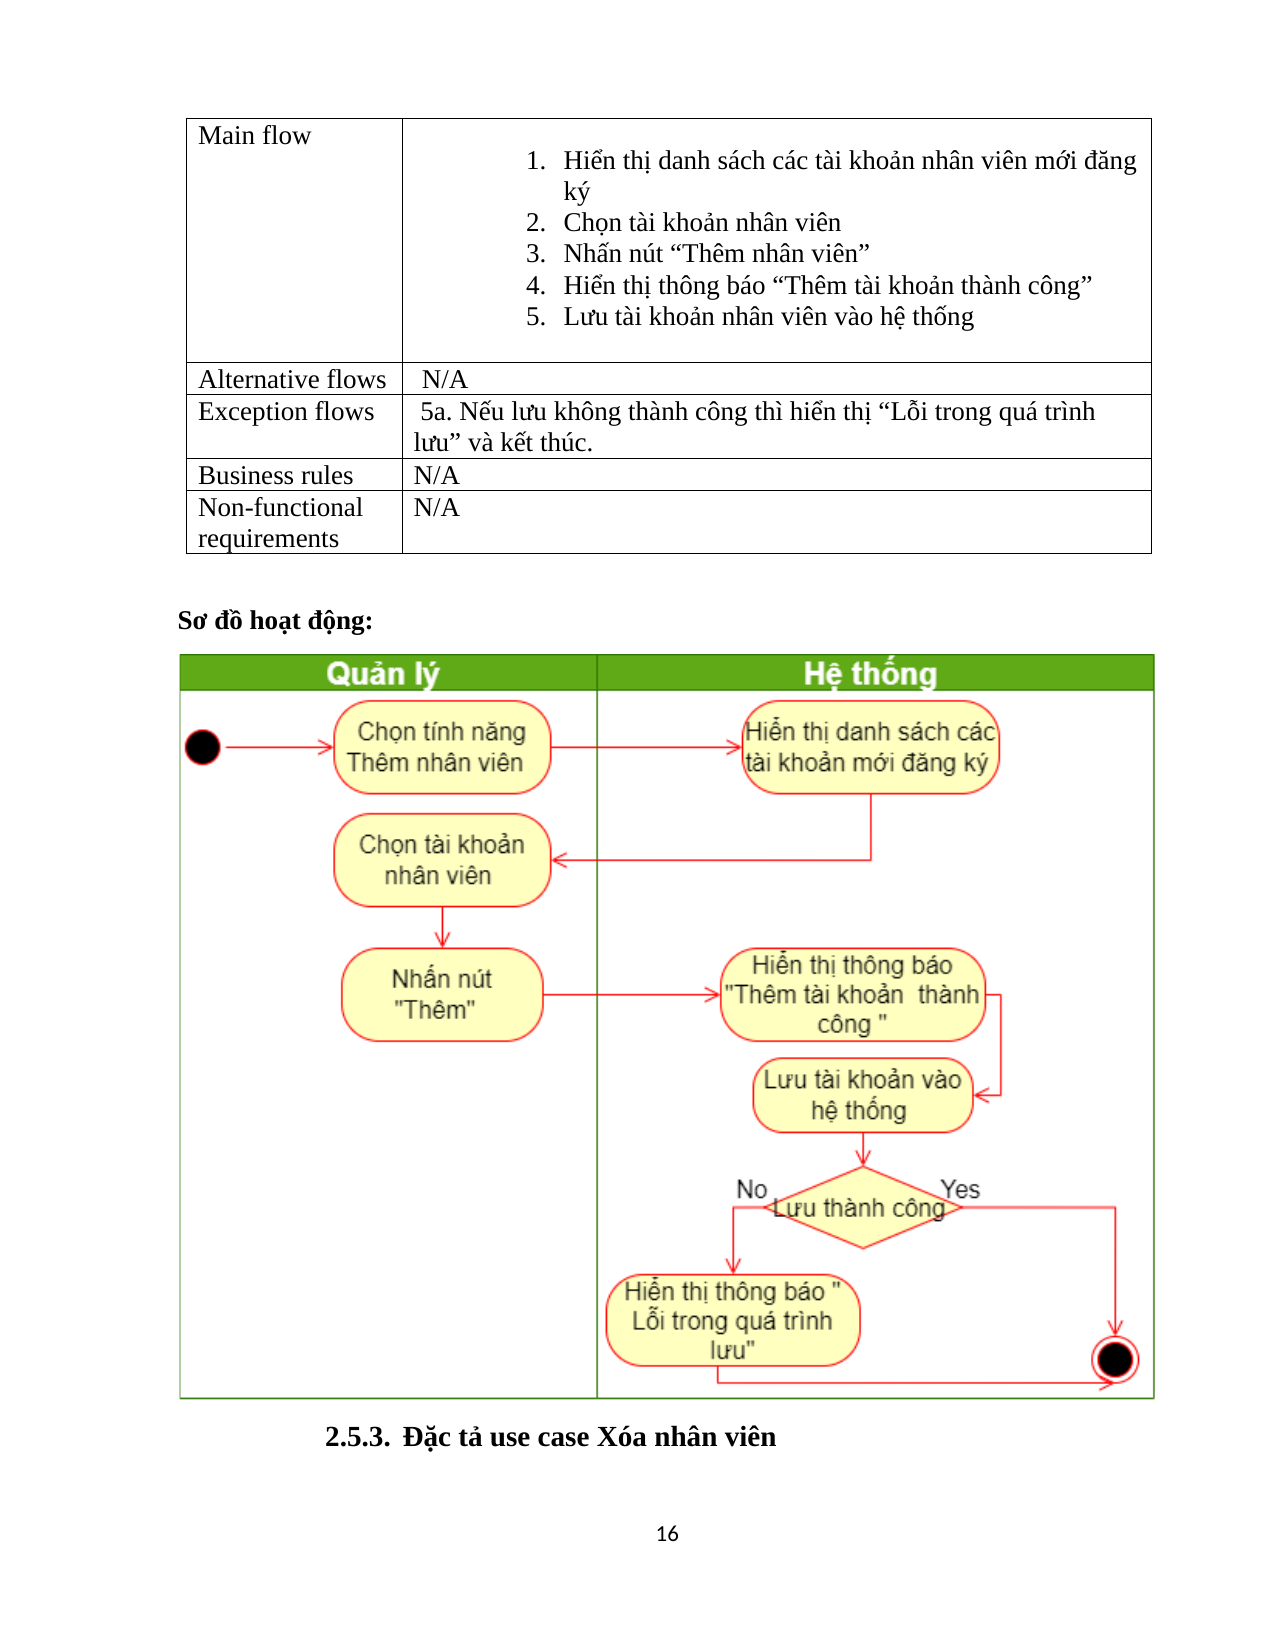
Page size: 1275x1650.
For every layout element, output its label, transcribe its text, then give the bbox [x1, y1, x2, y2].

table_cell Alternative flows [187, 363, 402, 394]
table_cell Non-functional requirements [187, 491, 402, 553]
text Sơ đồ hoạt động: [177, 604, 1157, 636]
table_cell Hiển thị danh sách các tài khoản nhân viên mới đăng ký Chọn tài khoản nhân viên Nhấn nút “Thêm nhân viên” Hiển thị thông báo “Thêm tài khoản thành công” Lưu tài khoản nhân viên vào hệ thống [403, 119, 1151, 362]
table_cell Main flow [187, 119, 402, 362]
table_cell Business rules [187, 459, 402, 490]
table_cell N/A [403, 491, 1151, 553]
table_cell Exception flows [187, 395, 402, 458]
table_cell N/A [403, 459, 1151, 490]
subtitle Đặc tả use case Xóa nhân viên [325, 1419, 1157, 1453]
table_cell N/A [403, 363, 1151, 394]
picture [179, 654, 1155, 1401]
table_cell 5a. Nếu lưu không thành công thì hiển thị “Lỗi trong quá trình lưu” và kết thúc. [403, 395, 1151, 458]
